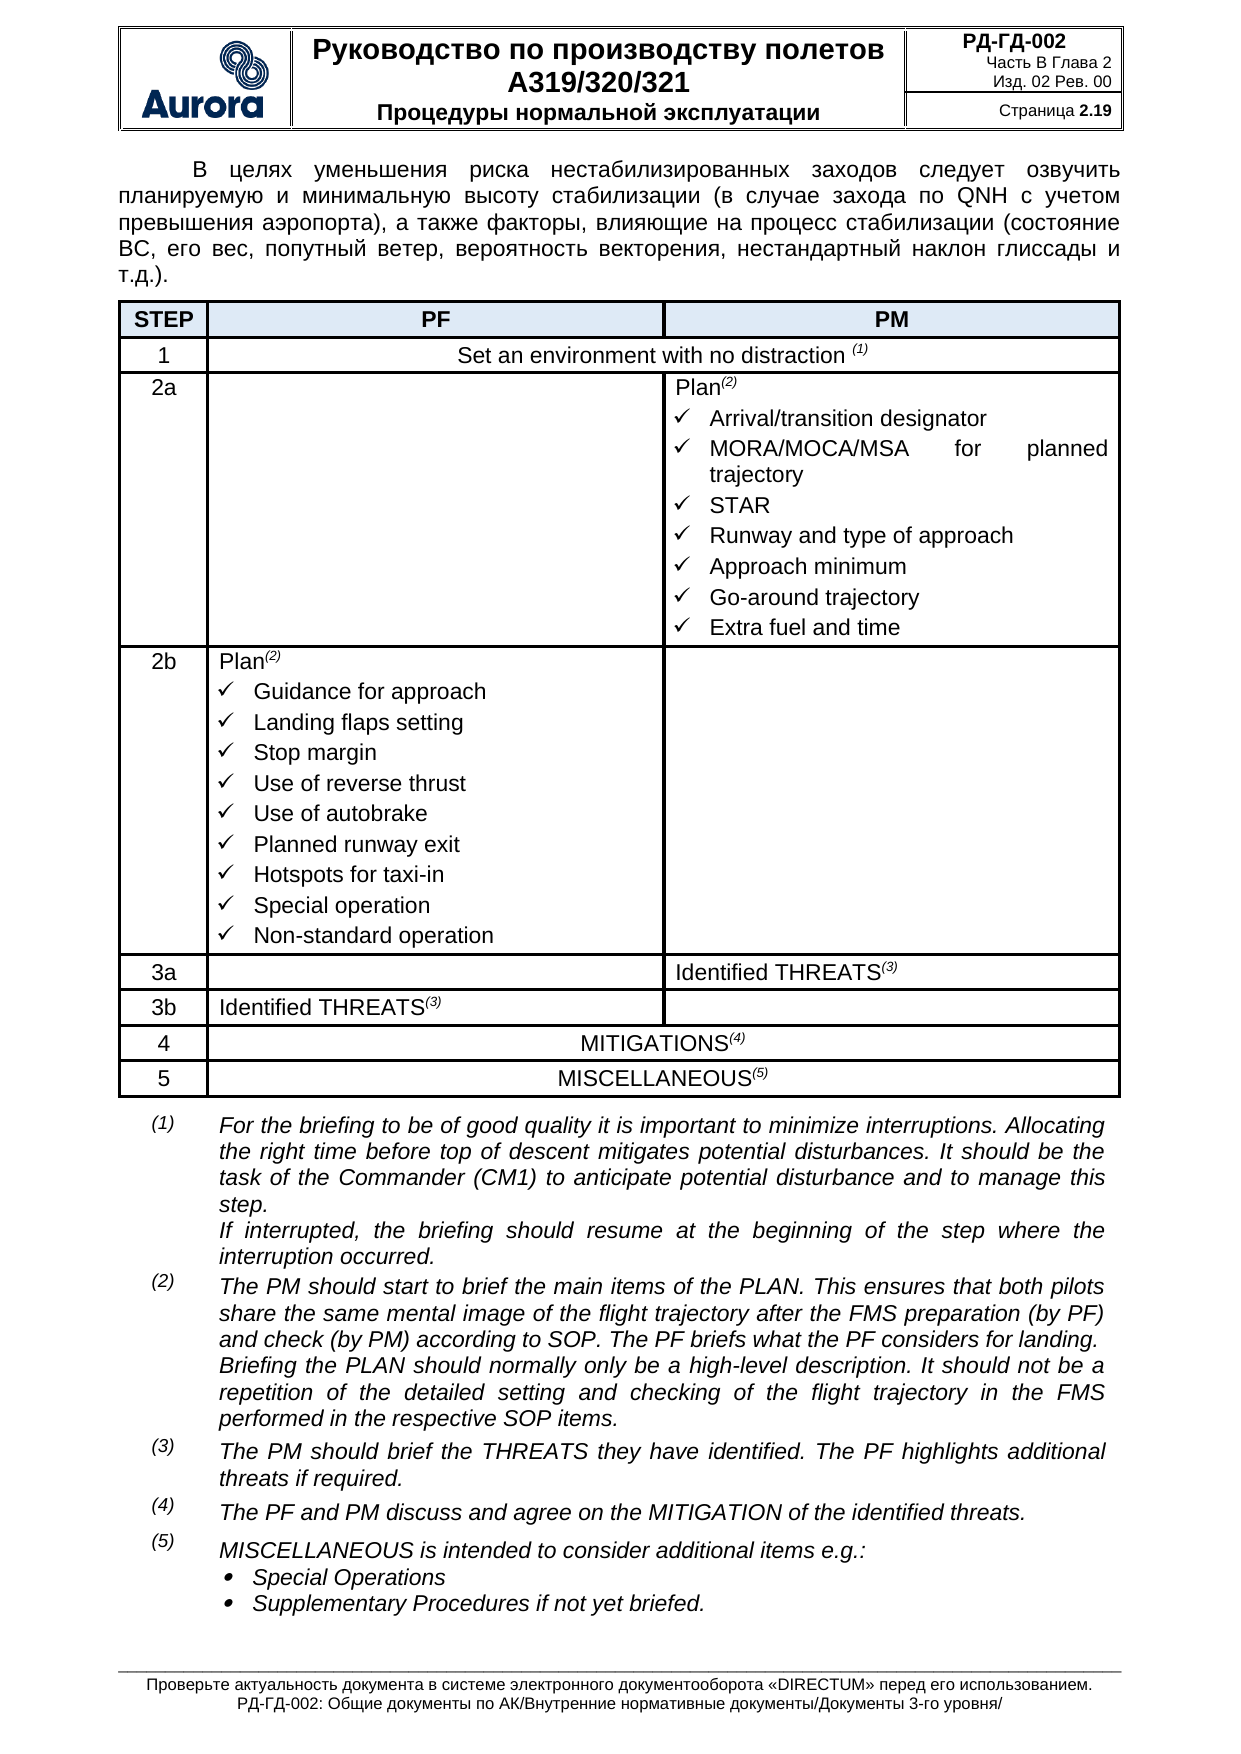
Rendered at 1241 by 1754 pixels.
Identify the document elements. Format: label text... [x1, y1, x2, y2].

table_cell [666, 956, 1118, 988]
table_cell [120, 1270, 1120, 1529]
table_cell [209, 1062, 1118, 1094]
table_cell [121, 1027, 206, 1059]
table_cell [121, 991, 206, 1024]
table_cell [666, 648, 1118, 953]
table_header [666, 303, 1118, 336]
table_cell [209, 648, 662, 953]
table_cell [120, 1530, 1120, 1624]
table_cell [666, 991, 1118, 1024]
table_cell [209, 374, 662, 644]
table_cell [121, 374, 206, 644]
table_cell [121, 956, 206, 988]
text В целях уменьшения риска нестабилизированных заходов следует озвучить планируемую и минимальную высоту стабилизации (в случае захода по QNH с учетом превышения аэропорта), а также факторы, влияющие на процесс стабилизации (состояние ВС, его вес, попутный ветер, вероятность векторения, нестандартный наклон глиссады и т.д.). [118, 156, 1121, 288]
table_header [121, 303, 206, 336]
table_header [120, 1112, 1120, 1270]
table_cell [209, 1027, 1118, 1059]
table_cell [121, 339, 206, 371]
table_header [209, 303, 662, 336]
picture [141, 39, 270, 118]
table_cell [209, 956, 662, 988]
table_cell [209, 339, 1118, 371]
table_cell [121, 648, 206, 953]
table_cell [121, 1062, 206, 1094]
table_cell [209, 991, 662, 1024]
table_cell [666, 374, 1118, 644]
